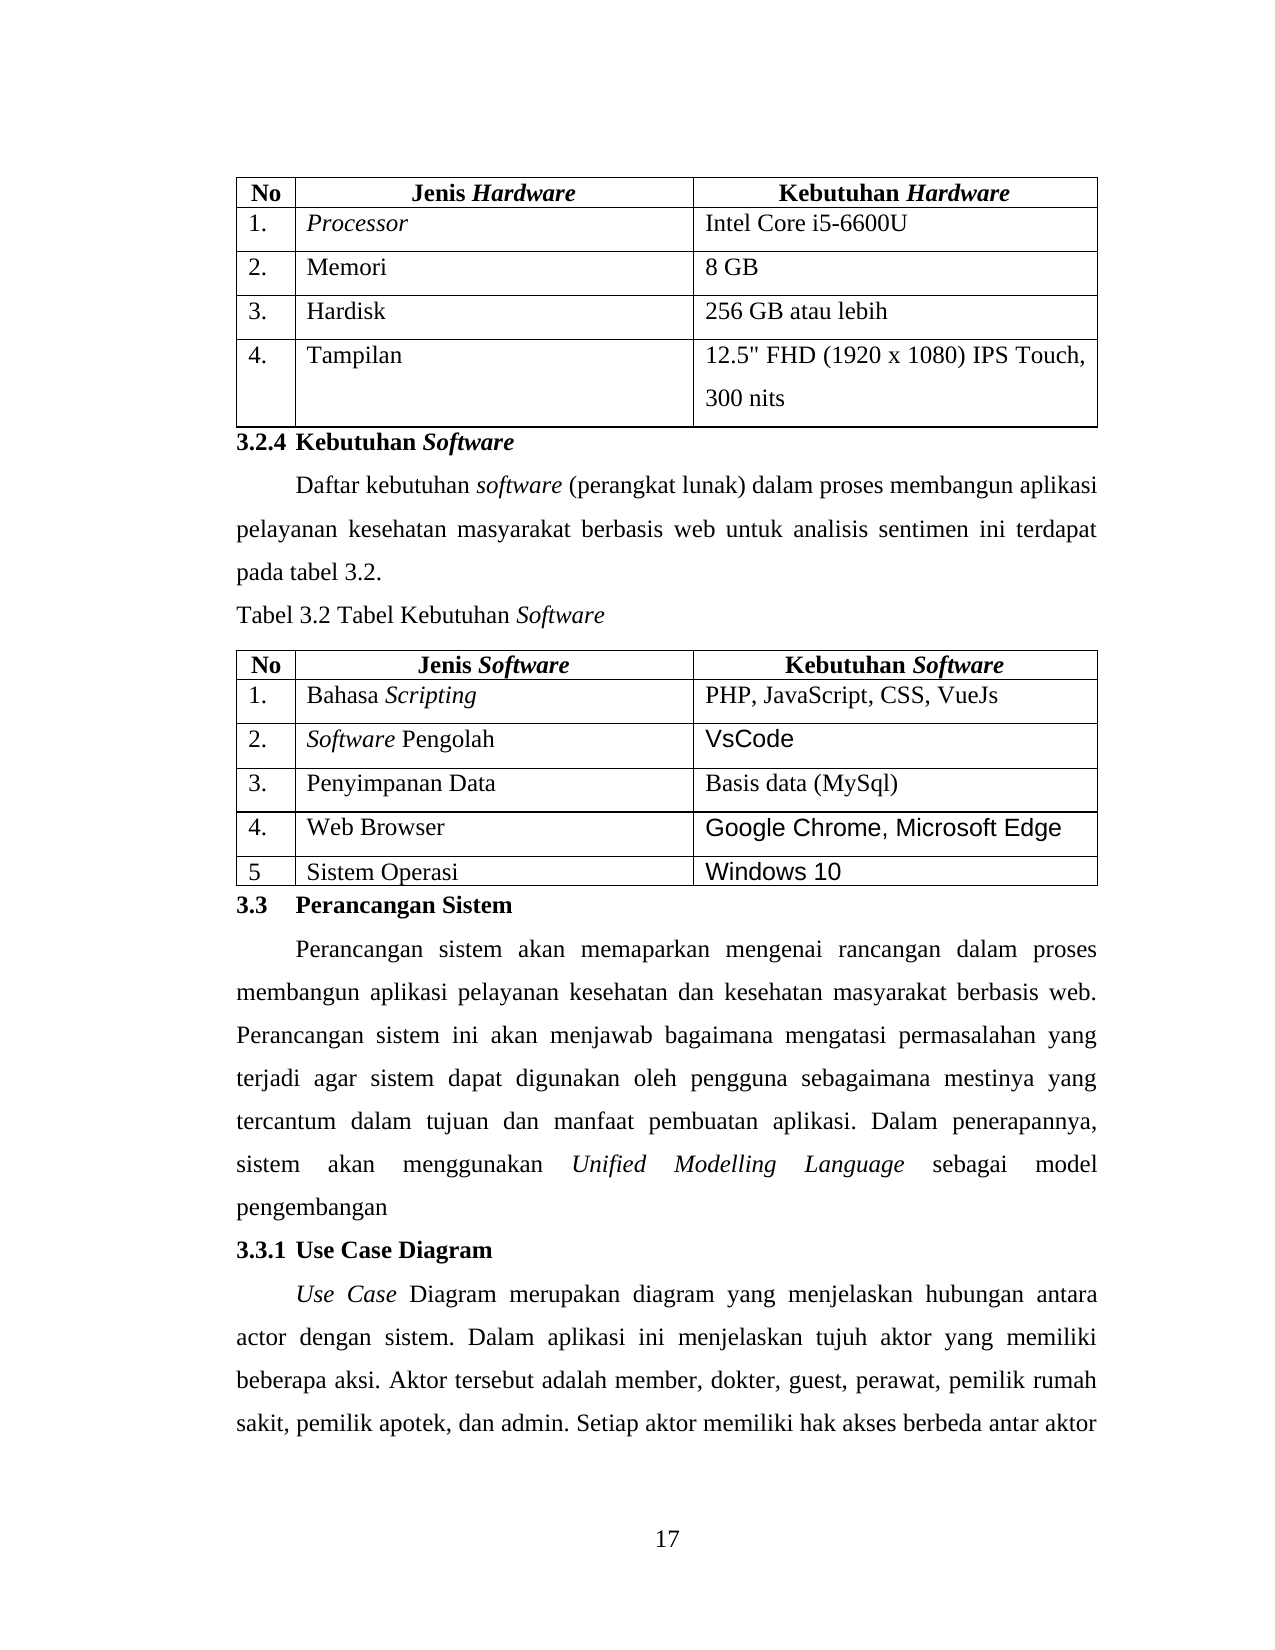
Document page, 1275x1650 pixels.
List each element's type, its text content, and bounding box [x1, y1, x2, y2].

text Tabel 3.2 Tabel Kebutuhan Software [236, 600, 1098, 629]
subtitle Kebutuhan Software [236, 428, 1098, 456]
table_cell Google Chrome, Microsoft Edge [694, 813, 1097, 856]
table_cell Web Browser [296, 813, 693, 856]
table_cell 3. [237, 296, 295, 339]
table_cell 5 [237, 857, 295, 885]
table_cell Processor [296, 208, 693, 251]
table_cell 1. [237, 680, 295, 723]
text Perancangan sistem akan memaparkan mengenai rancangan dalam proses membangun aplikasi pelayanan kesehatan dan kesehatan masyarakat berbasis web. Perancangan sistem ini akan menjawab bagaimana mengatasi permasalahan yang terjadi agar sistem dapat digunakan oleh pengguna sebagaimana mestinya yang tercantum dalam tujuan dan manfaat pembuatan aplikasi. Dalam penerapannya, sistem akan menggunakan Unified Modelling Language sebagai model pengembangan [236, 934, 1098, 1221]
table_cell Software Pengolah [296, 724, 693, 767]
table_cell Bahasa Scripting [296, 680, 693, 723]
text Daftar kebutuhan software (perangkat lunak) dalam proses membangun aplikasi pelayanan kesehatan masyarakat berbasis web untuk analisis sentimen ini terdapat pada tabel 3.2. [236, 471, 1098, 586]
table_cell Hardisk [296, 296, 693, 339]
table_cell 3. [237, 769, 295, 811]
table_cell VsCode [694, 724, 1097, 767]
table_cell 4. [237, 340, 295, 426]
table_header No [237, 651, 295, 679]
table_header No [237, 178, 295, 207]
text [236, 1279, 1098, 1437]
table_cell 12.5" FHD (1920 x 1080) IPS Touch, 300 nits [694, 340, 1097, 426]
table_cell 8 GB [694, 252, 1097, 295]
table_header Jenis Software [296, 651, 693, 679]
table_header Jenis Hardware [296, 178, 693, 207]
table_cell 4. [237, 813, 295, 856]
table_cell 2. [237, 724, 295, 767]
table_cell Intel Core i5-6600U [694, 208, 1097, 251]
table_cell Sistem Operasi [296, 857, 693, 885]
table_cell Basis data (MySql) [694, 769, 1097, 811]
table_cell Tampilan [296, 340, 693, 426]
table_cell Windows 10 [694, 857, 1097, 885]
table_cell 256 GB atau lebih [694, 296, 1097, 339]
subtitle Perancangan Sistem [236, 891, 1098, 919]
table_cell PHP, JavaScript, CSS, VueJs [694, 680, 1097, 723]
table_header Kebutuhan Hardware [694, 178, 1097, 207]
table_cell Memori [296, 252, 693, 295]
table_header Kebutuhan Software [694, 651, 1097, 679]
subtitle Use Case Diagram [236, 1236, 1098, 1264]
table_cell 1. [237, 208, 295, 251]
table_cell Penyimpanan Data [296, 769, 693, 811]
table_cell 2. [237, 252, 295, 295]
